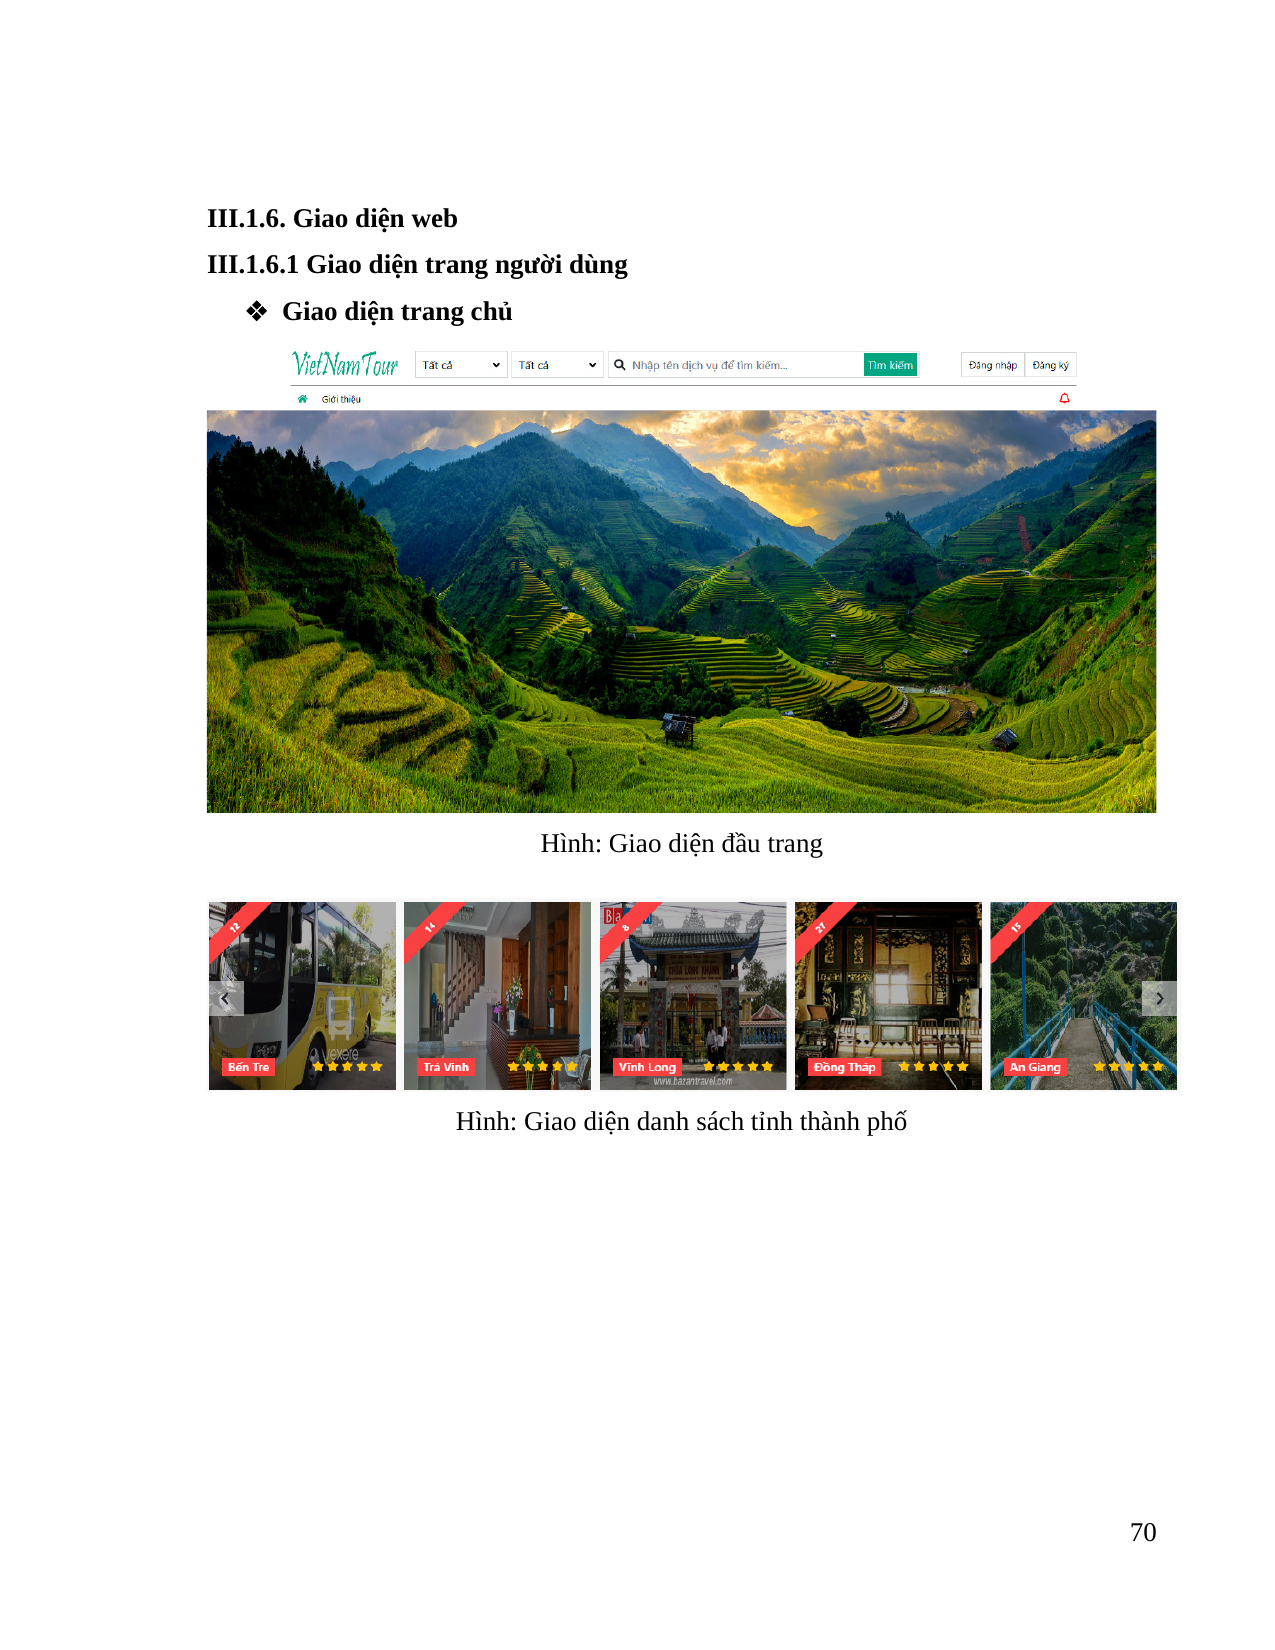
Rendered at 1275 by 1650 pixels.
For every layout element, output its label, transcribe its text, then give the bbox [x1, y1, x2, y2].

subtitle Hình: Giao diện danh sách tỉnh thành phố [207, 1105, 1156, 1136]
subtitle Hình: Giao diện đầu trang [207, 827, 1156, 858]
subtitle III.1.6. Giao diện web [207, 202, 1156, 233]
list Giao diện trang chủ [244, 295, 1156, 327]
subtitle III.1.6.1 Giao diện trang người dùng [207, 249, 1156, 280]
picture [206, 342, 1157, 814]
picture [206, 898, 1182, 1092]
